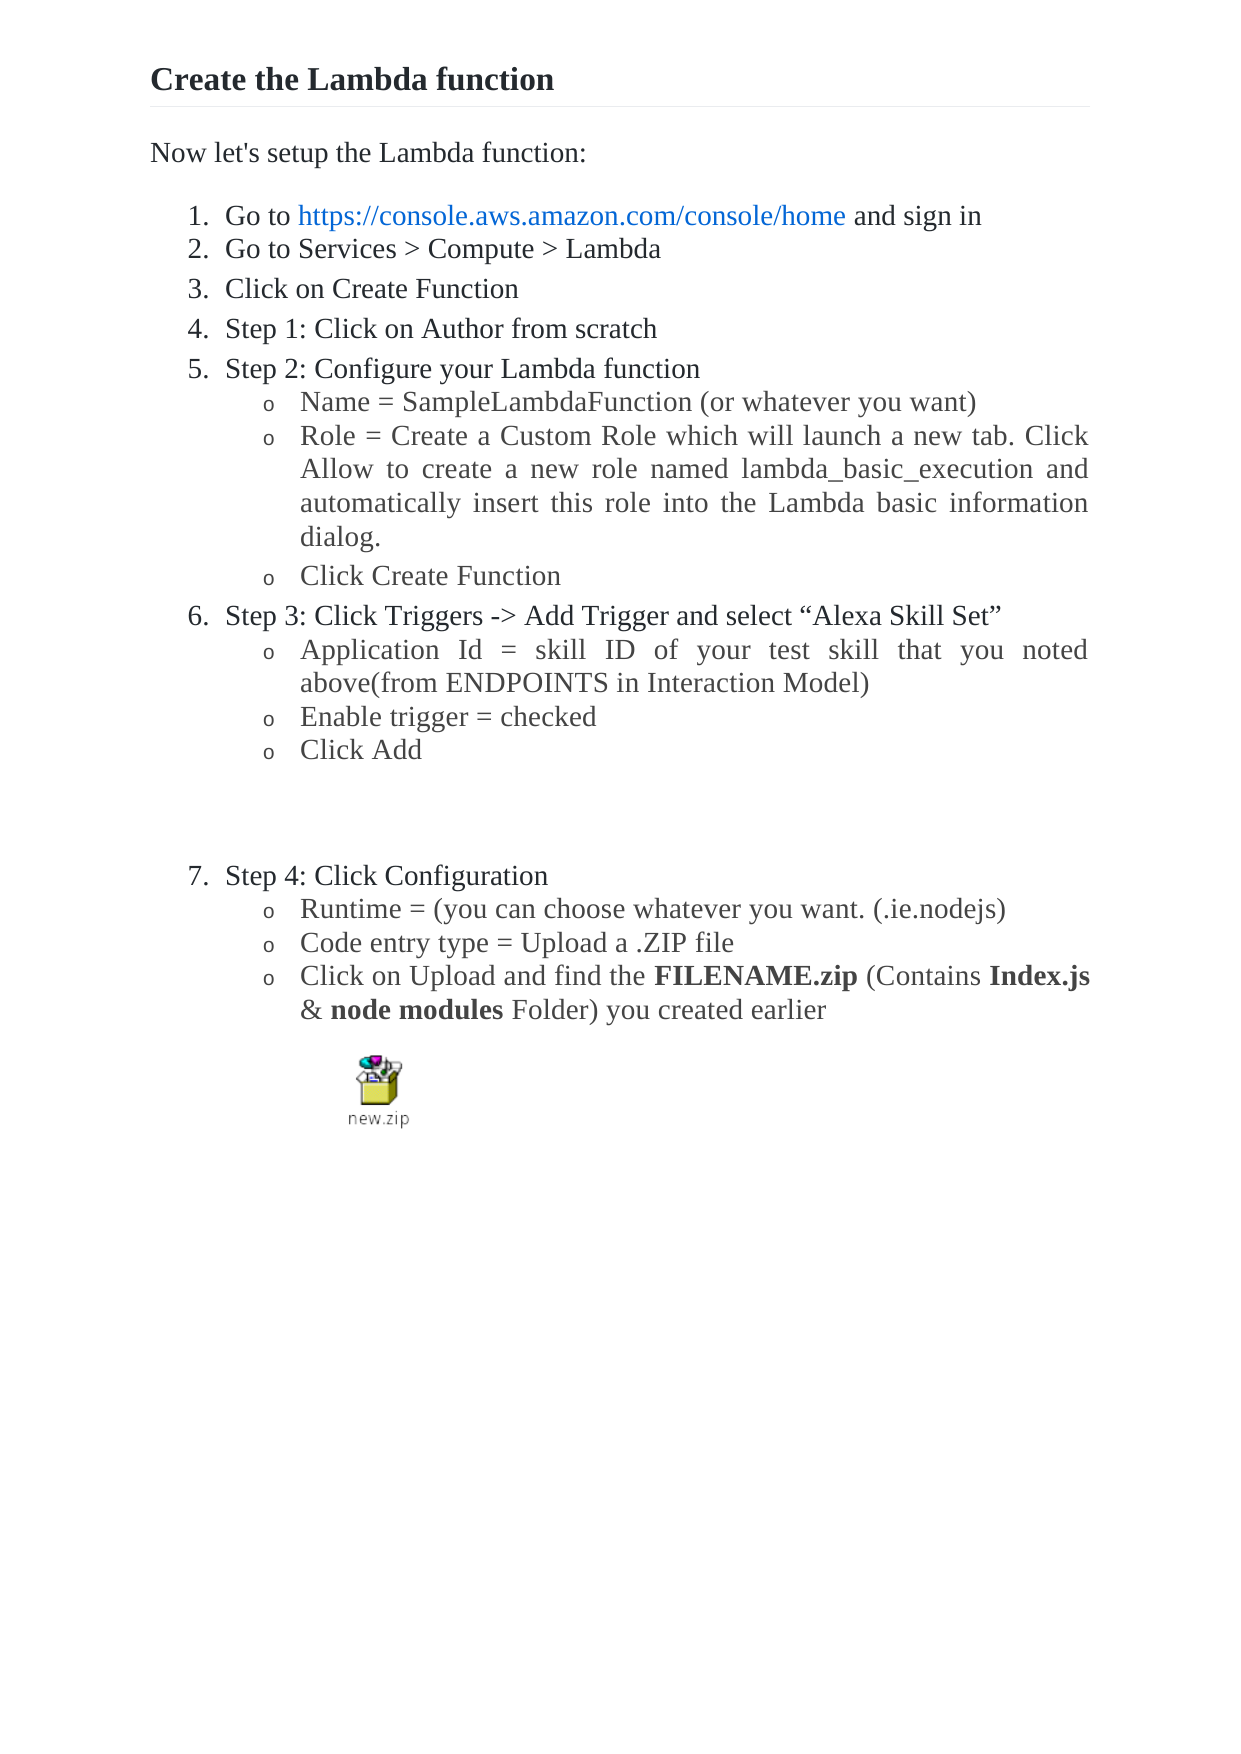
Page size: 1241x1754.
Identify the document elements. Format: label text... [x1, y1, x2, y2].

list Runtime = (you can choose whatever you want. (.ie.nodejs) [262, 891, 1090, 925]
list Code entry type = Upload a .ZIP file [262, 925, 1090, 958]
list Click Add [262, 732, 1090, 766]
list Click on Upload and find the FILENAME.zip (Contains Index.js & node modules Folder) you created earlier [262, 958, 1090, 1026]
list Go to Services > Compute > Lambda [187, 232, 1090, 265]
list Role = Create a Custom Role which will launch a new tab. Click Allow to create a new role named lambda_basic_execution and automatically insert this role into the Lambda basic information dialog. [262, 418, 1090, 552]
list Application Id = skill ID of your test skill that you noted above(from ENDPOINTS in Interaction Model) [262, 632, 1090, 699]
list Go to https://console.aws.amazon.com/console/home and sign in [187, 198, 1090, 232]
list Click Create Function [262, 558, 1090, 592]
text Now let's setup the Lambda function: [150, 135, 1090, 169]
list Name = SampleLambdaFunction (or whatever you want) [262, 384, 1090, 418]
list Step 4: Click Configuration [187, 858, 1090, 891]
list Step 1: Click on Author from scratch [187, 311, 1090, 345]
list Enable trigger = checked [262, 699, 1090, 732]
list Step 3: Click Triggers -> Add Trigger and select “Alexa Skill Set” [187, 598, 1090, 632]
subtitle Create the Lambda function [150, 59, 1090, 106]
list Step 2: Configure your Lambda function [187, 351, 1090, 384]
list Click on Create Function [187, 271, 1090, 305]
